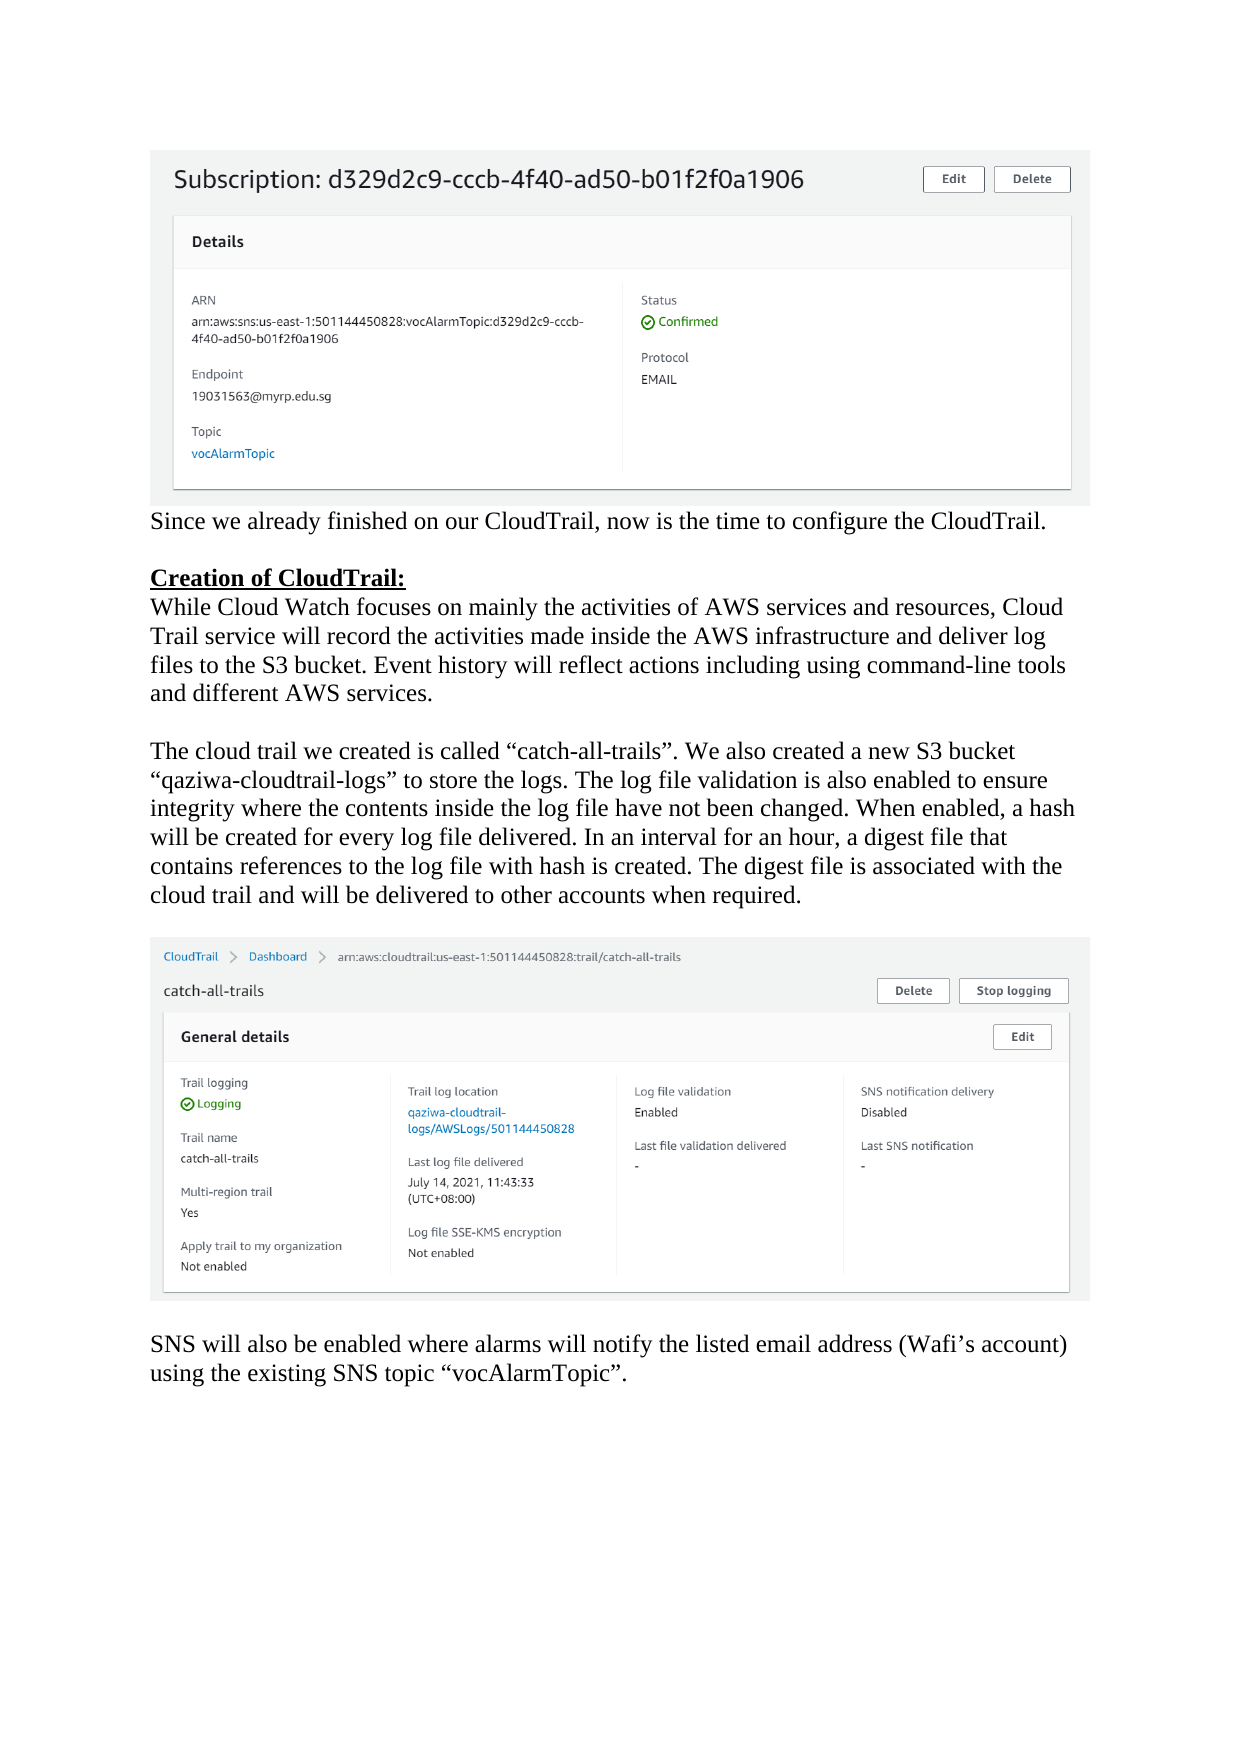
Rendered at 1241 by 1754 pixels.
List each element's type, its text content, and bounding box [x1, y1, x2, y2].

text The cloud trail we created is called “catch-all-trails”. We also created a new S3 bucket “qaziwa-cloudtrail-logs” to store the logs. The log file validation is also enabled to ensure integrity where the contents inside the log file have not been changed. When enabled, a hash will be created for every log file delivered. In an interval for an hour, a digest file that contains references to the log file with hash is created. The digest file is associated with the cloud trail and will be delivered to other accounts when required. [150, 736, 1090, 908]
text Creation of CloudTrail: [150, 563, 1090, 592]
text Since we already finished on our CloudTrail, now is the time to configure the CloudTrail. [150, 506, 1090, 535]
text While Cloud Watch focuses on mainly the activities of AWS services and resources, Cloud Trail service will record the activities made inside the AWS infrastructure and deliver log files to the S3 bucket. Event history will reflect actions including using command-line tools and different AWS services. [150, 592, 1090, 707]
picture [150, 150, 1091, 506]
picture [150, 937, 1091, 1301]
text SNS will also be enabled where alarms will notify the listed email address (Wafi’s account) using the existing SNS topic “vocAlarmTopic”. [150, 1329, 1090, 1387]
